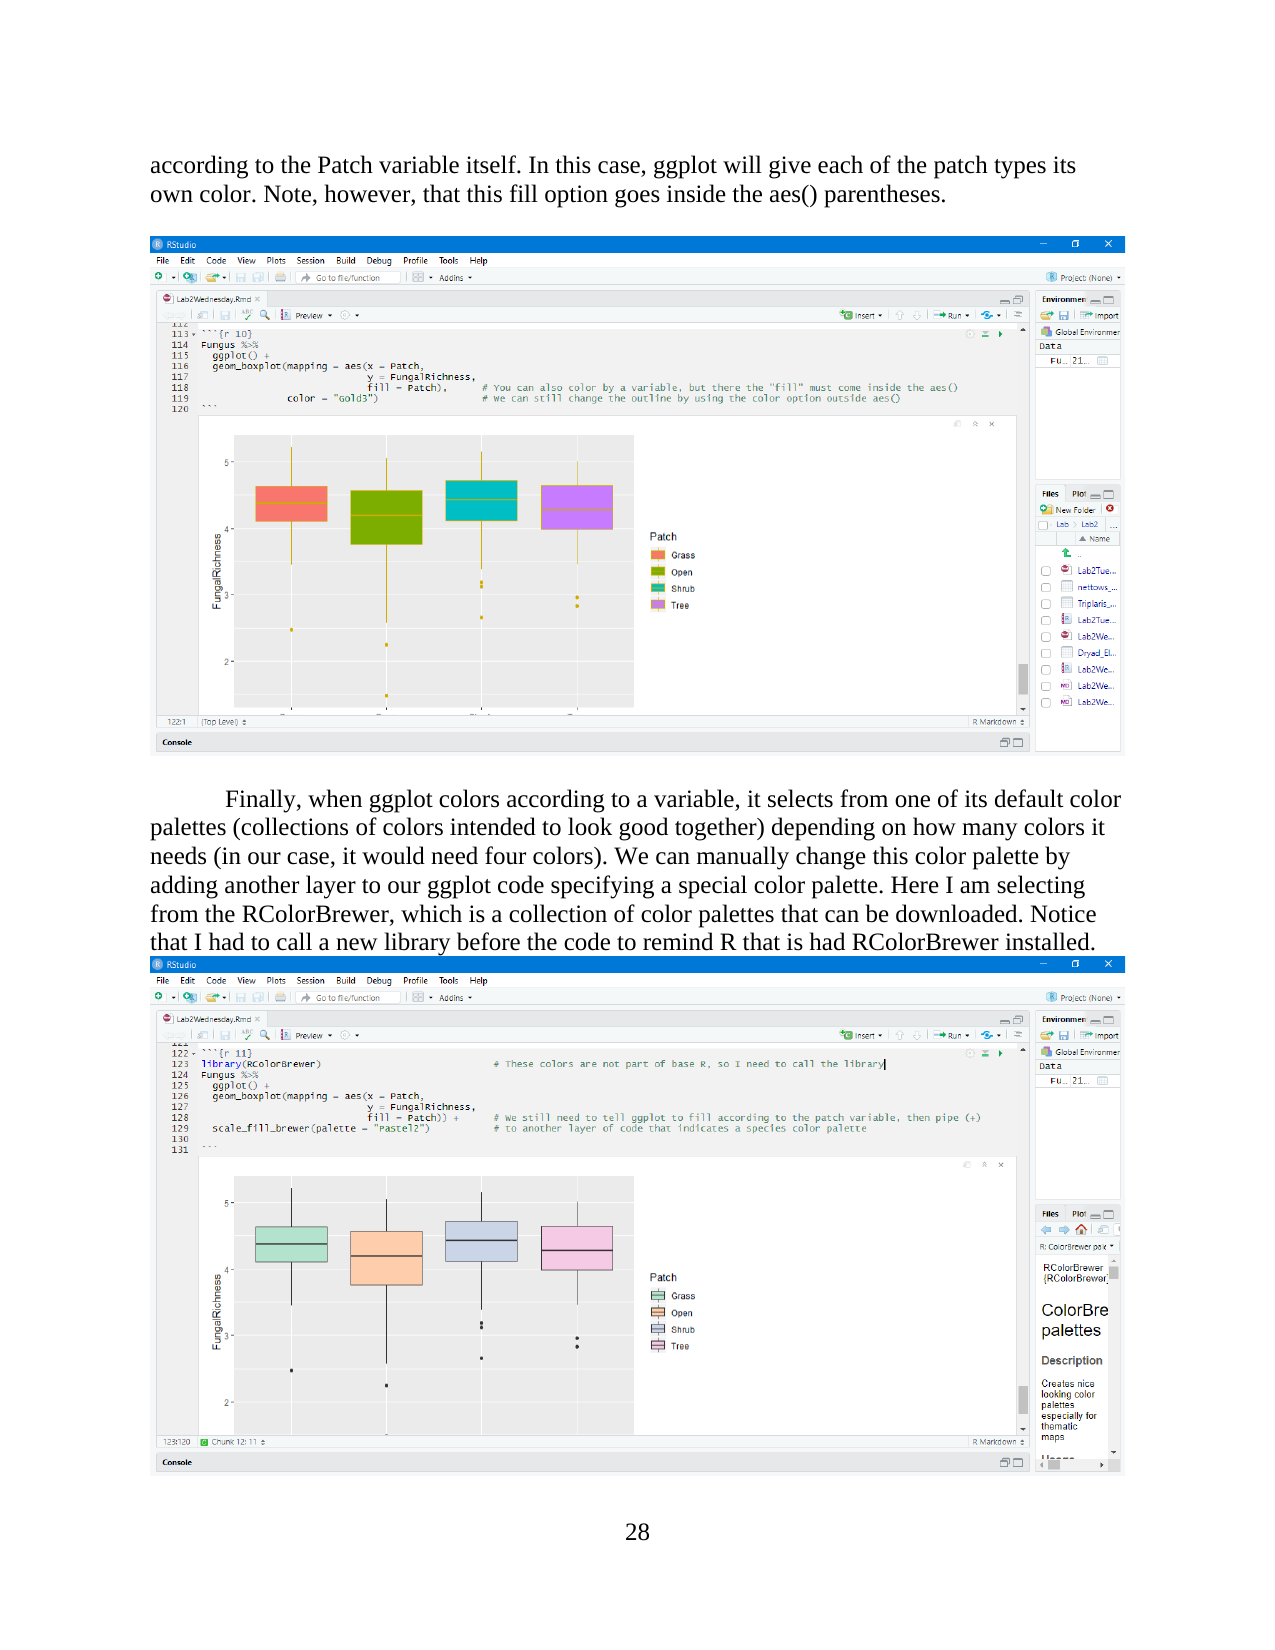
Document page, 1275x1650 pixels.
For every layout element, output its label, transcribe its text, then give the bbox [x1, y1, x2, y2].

text Finally, when ggplot colors according to a variable, it selects from one of its default color palettes (collections of colors intended to look good together) depending on how many colors it needs (in our case, it would need four colors). We can manually change this color palette by adding another layer to our ggplot code specifying a special color palette. Here I am selecting from the RColorBrewer, which is a collection of color palettes that can be downloaded. Notice that I had to call a new library before the code to remind R that is had RColorBrewer installed. [150, 784, 1125, 956]
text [150, 150, 1125, 207]
picture [150, 236, 1125, 756]
picture [150, 956, 1125, 1476]
